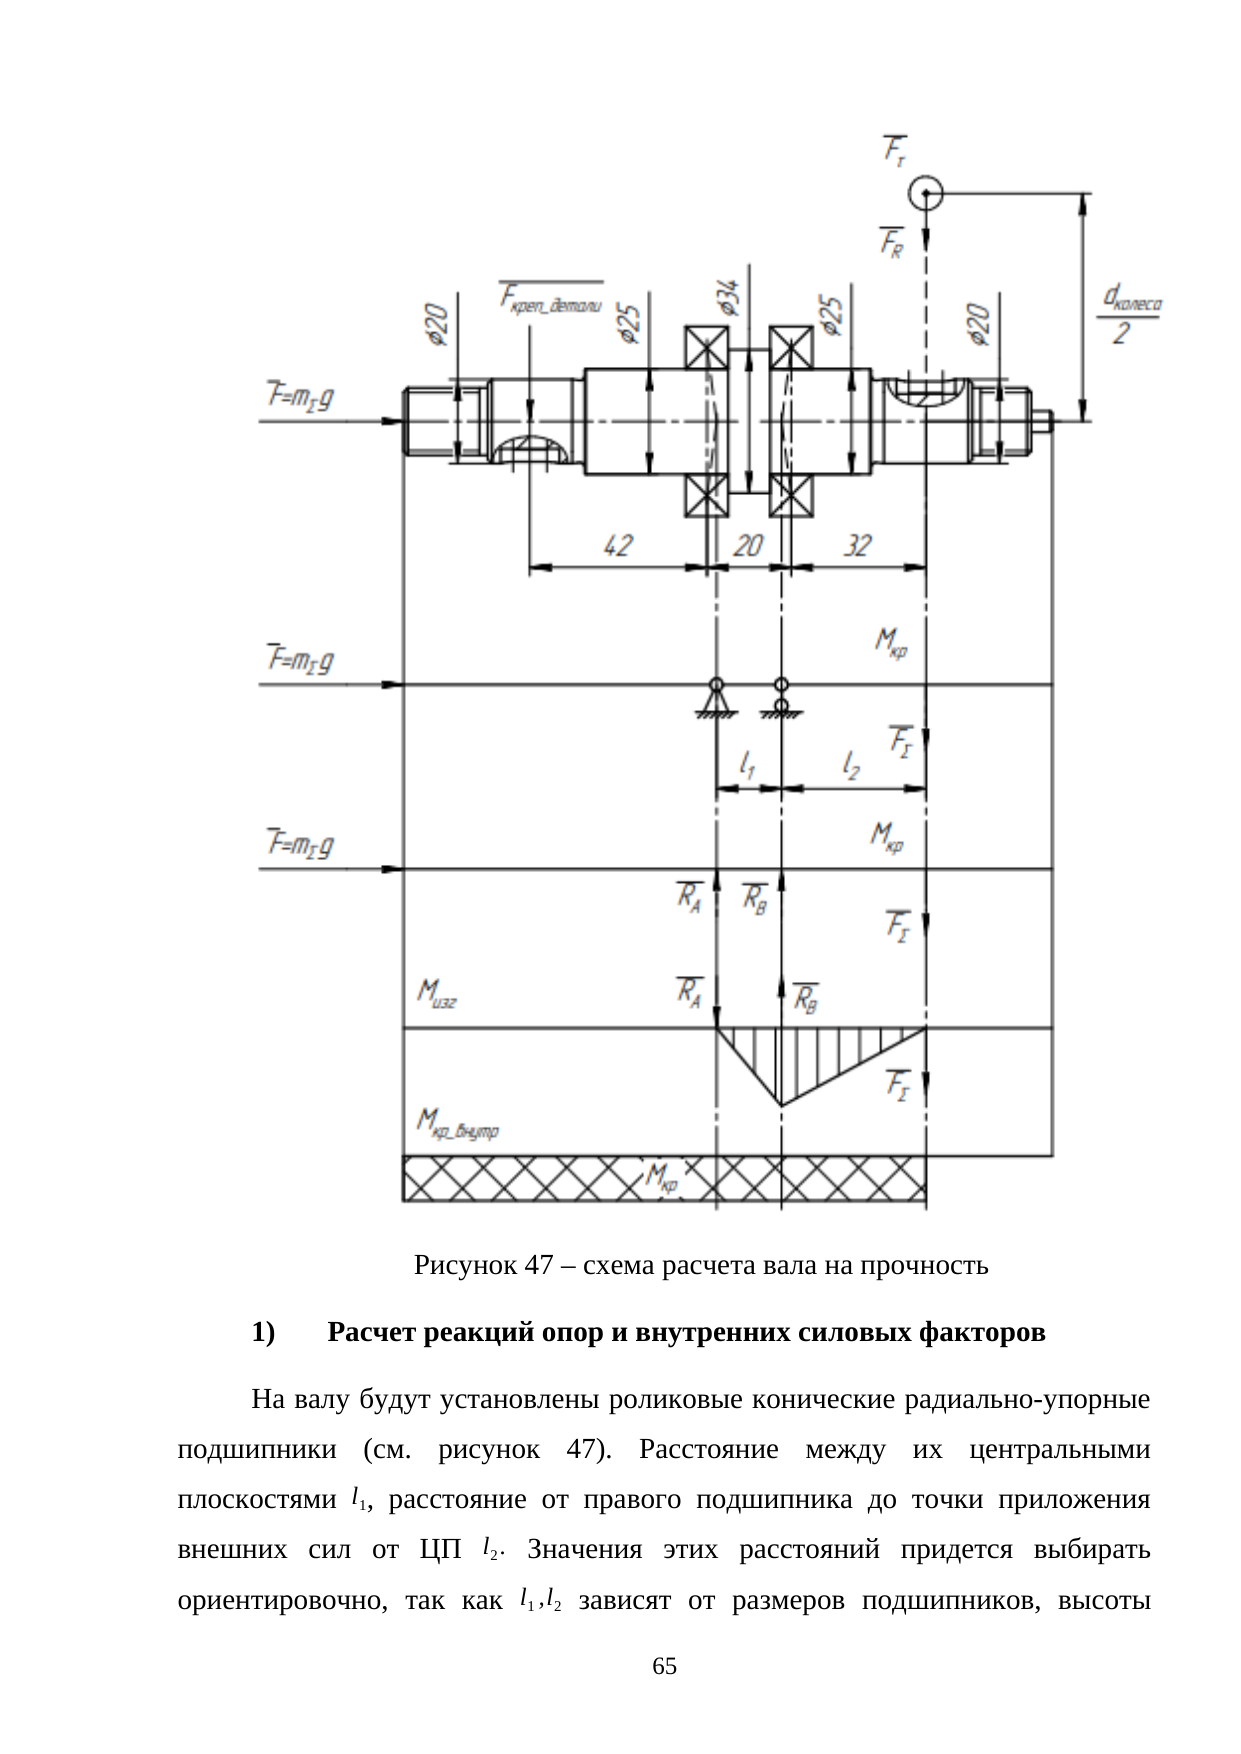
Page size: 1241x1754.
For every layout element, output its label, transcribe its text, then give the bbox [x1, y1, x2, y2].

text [177, 1381, 1152, 1616]
picture [251, 118, 1175, 1233]
list Расчет реакций опор и внутренних силовых факторов [177, 1314, 1152, 1347]
text Рисунок 47 – схема расчета вала на прочность [177, 1247, 1152, 1280]
